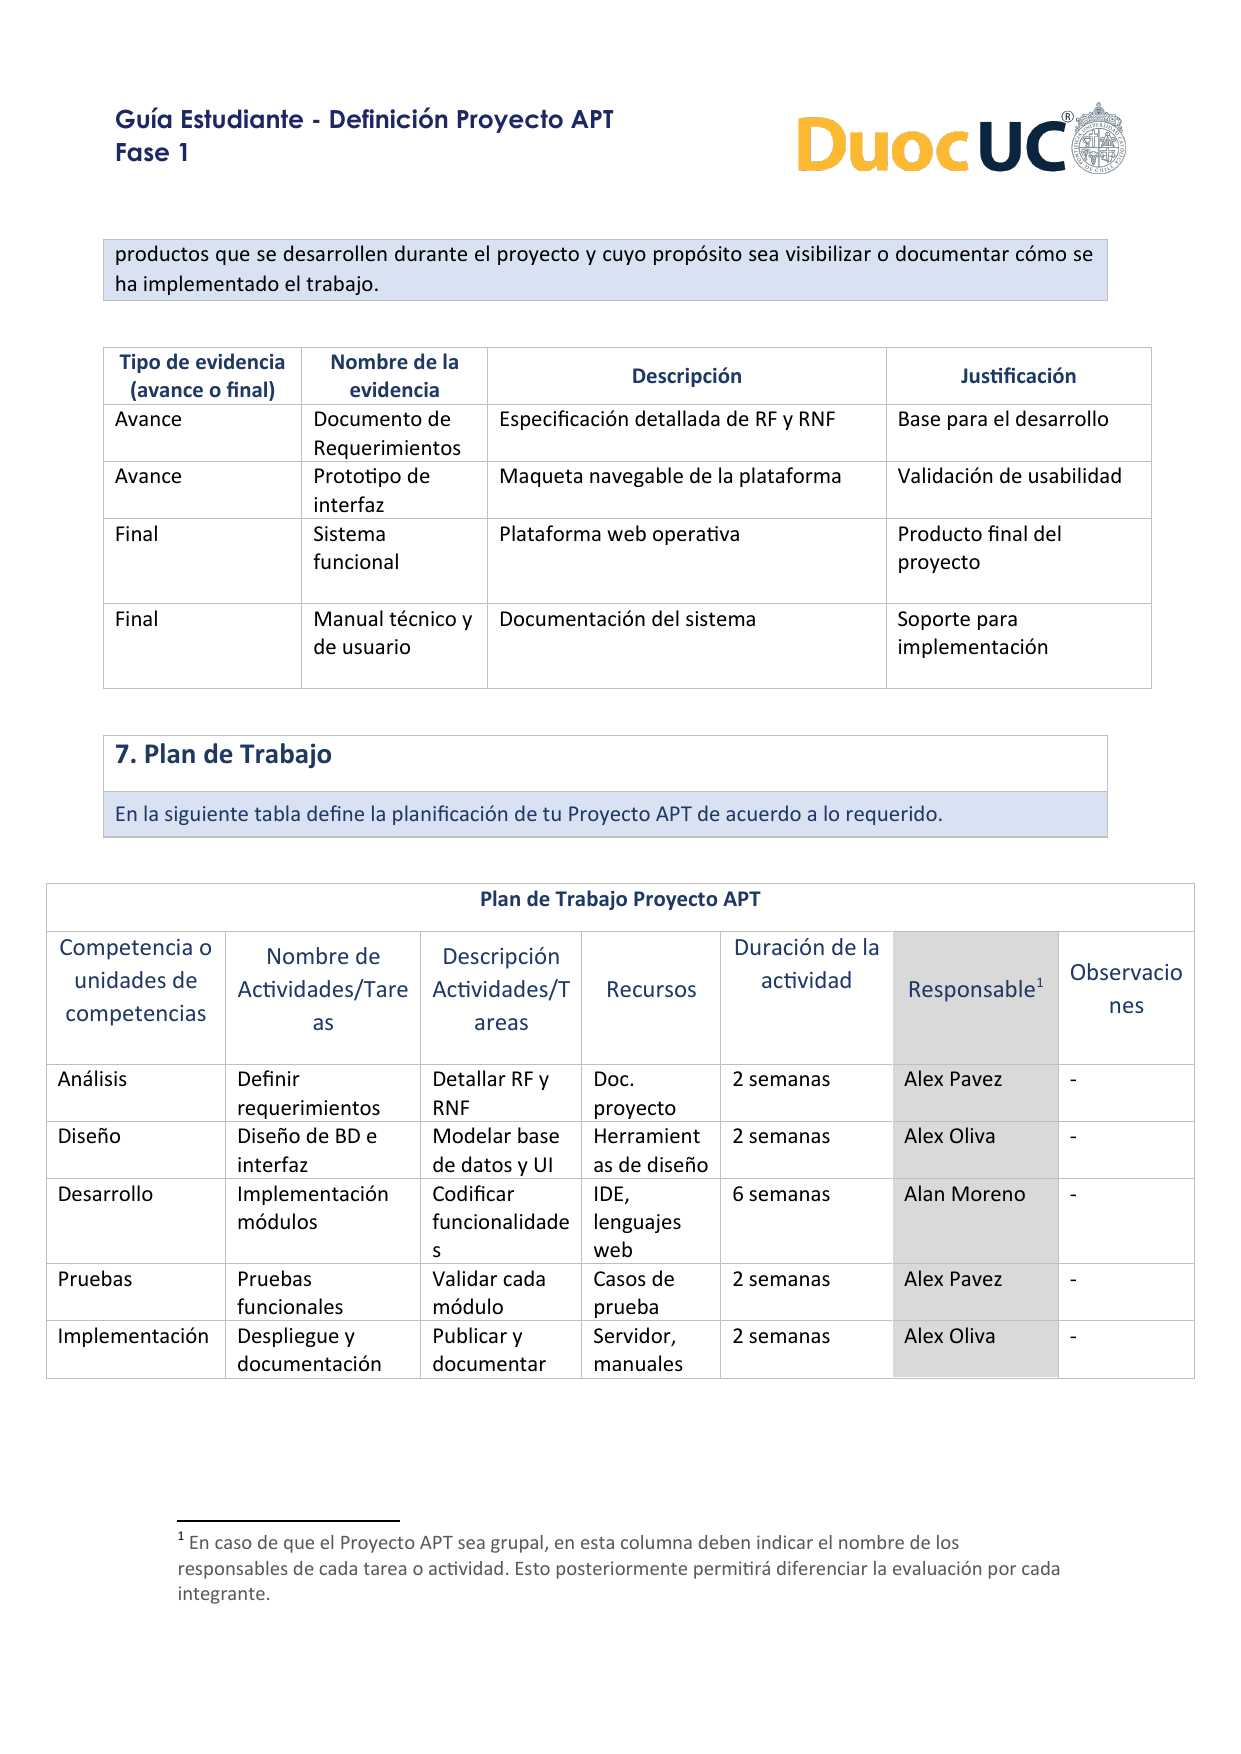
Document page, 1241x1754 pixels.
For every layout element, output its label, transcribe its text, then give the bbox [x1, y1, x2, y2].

table_cell - [1059, 1122, 1194, 1178]
table_cell Diseño [47, 1122, 225, 1178]
table_cell 6 semanas [721, 1179, 892, 1263]
table_cell Responsable [893, 932, 1058, 1064]
table_cell Manual técnico y de usuario [302, 604, 487, 688]
table_cell 2 semanas [721, 1065, 892, 1121]
table_cell Avance [104, 462, 301, 518]
table_cell Base para el desarrollo [887, 405, 1151, 461]
table_cell 2 semanas [721, 1264, 892, 1320]
picture [798, 102, 1126, 174]
table_cell - [1059, 1321, 1194, 1377]
table_cell IDE, lenguajes web [582, 1179, 720, 1263]
table_cell Pruebas funcionales [226, 1264, 420, 1320]
table_cell Alex Oliva [893, 1321, 1058, 1377]
table_cell Alex Pavez [893, 1065, 1058, 1121]
table_cell Sistema funcional [302, 519, 487, 603]
table_cell Documento de Requerimientos [302, 405, 487, 461]
table_header Tipo de evidencia (avance o final) [104, 348, 301, 404]
table_cell Competencia o unidades de competencias [47, 932, 225, 1064]
table_cell Diseño de BD e interfaz [226, 1122, 420, 1178]
table_cell Especificación detallada de RF y RNF [488, 405, 886, 461]
table_cell Alex Oliva [893, 1122, 1058, 1178]
table_header Descripción [488, 348, 886, 404]
table_cell Alan Moreno [893, 1179, 1058, 1263]
table_cell Final [104, 604, 301, 688]
table_cell Análisis [47, 1065, 225, 1121]
table_cell Implementación [47, 1321, 225, 1377]
table_cell Avance [104, 405, 301, 461]
table_cell Modelar base de datos y UI [421, 1122, 581, 1178]
table_cell - [1059, 1264, 1194, 1320]
table_header Nombre de la evidencia [302, 348, 487, 404]
table_cell Implementación módulos [226, 1179, 420, 1263]
table_cell Final [104, 519, 301, 603]
table_cell Soporte para implementación [887, 604, 1151, 688]
table_cell Validar cada módulo [421, 1264, 581, 1320]
table_cell Documentación del sistema [488, 604, 886, 688]
table_cell Alex Pavez [893, 1264, 1058, 1320]
table_header 7. Plan de Trabajo [104, 736, 1107, 791]
table_cell - [1059, 1065, 1194, 1121]
table_cell Nombre de Actividades/Tareas [226, 932, 420, 1064]
table_cell 2 semanas [721, 1321, 892, 1377]
table_cell Pruebas [47, 1264, 225, 1320]
table_cell Maqueta navegable de la plataforma [488, 462, 886, 518]
table_cell Servidor, manuales [582, 1321, 720, 1377]
table_cell Prototipo de interfaz [302, 462, 487, 518]
table_cell Codificar funcionalidades [421, 1179, 581, 1263]
table_cell Validación de usabilidad [887, 462, 1151, 518]
table_cell Plataforma web operativa [488, 519, 886, 603]
table_cell Definir requerimientos [226, 1065, 420, 1121]
table_cell Desarrollo [47, 1179, 225, 1263]
table_header Justificación [887, 348, 1151, 404]
table_cell Publicar y documentar [421, 1321, 581, 1377]
table_header Plan de Trabajo Proyecto APT [47, 884, 1194, 931]
table_cell - [1059, 1179, 1194, 1263]
table_cell 2 semanas [721, 1122, 892, 1178]
table_cell Observaciones [1059, 932, 1194, 1064]
table_cell Casos de prueba [582, 1264, 720, 1320]
table_cell En la siguiente tabla define la planificación de tu Proyecto APT de acuerdo a lo requerido. [104, 792, 1107, 836]
table_cell Producto final del proyecto [887, 519, 1151, 603]
table_cell Despliegue y documentación [226, 1321, 420, 1377]
table_cell Recursos [582, 932, 720, 1064]
table_cell Herramientas de diseño [582, 1122, 720, 1178]
table_cell Detallar RF y RNF [421, 1065, 581, 1121]
table_cell Duración de la actividad [721, 932, 892, 1064]
table_cell Descripción Actividades/Tareas [421, 932, 581, 1064]
table_cell Doc. proyecto [582, 1065, 720, 1121]
